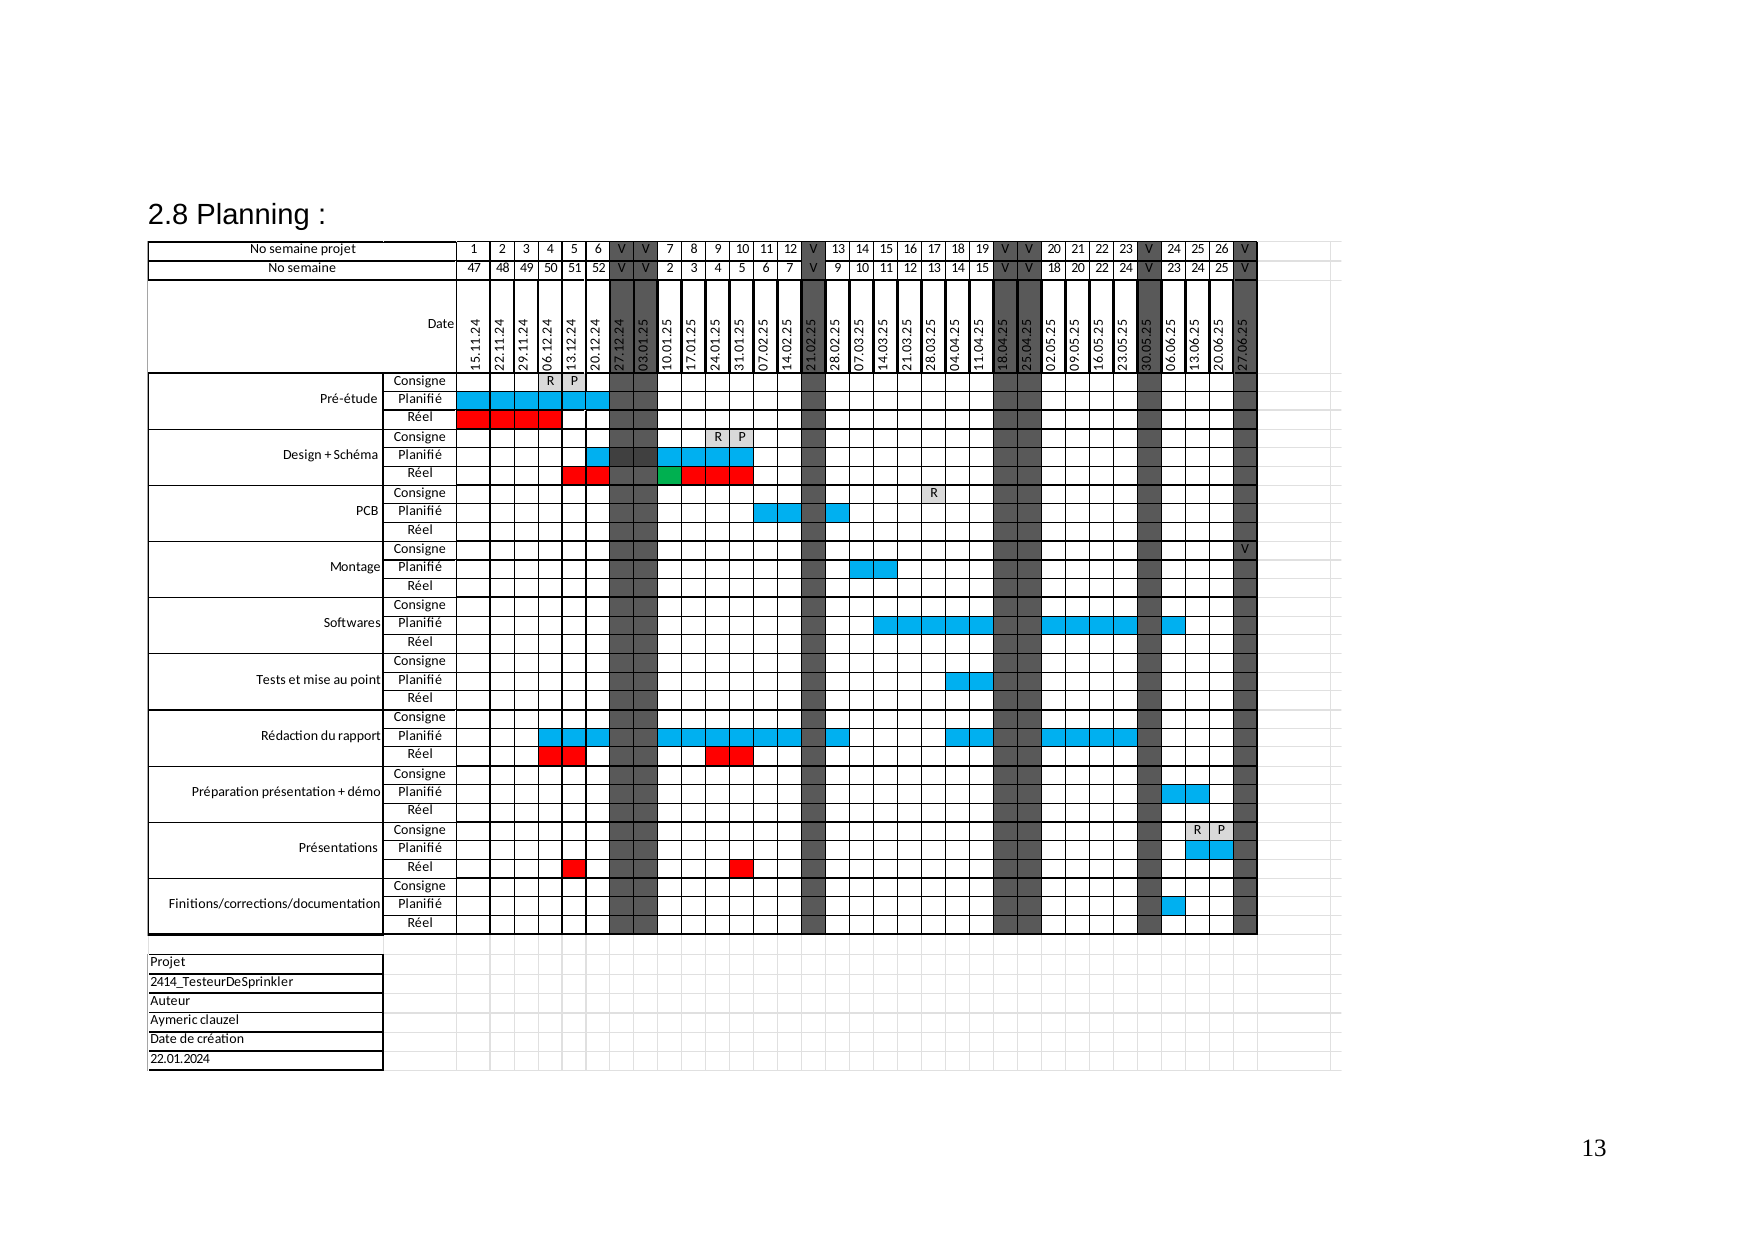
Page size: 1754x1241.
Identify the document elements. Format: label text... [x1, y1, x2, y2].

subtitle Planning : [148, 197, 1606, 231]
